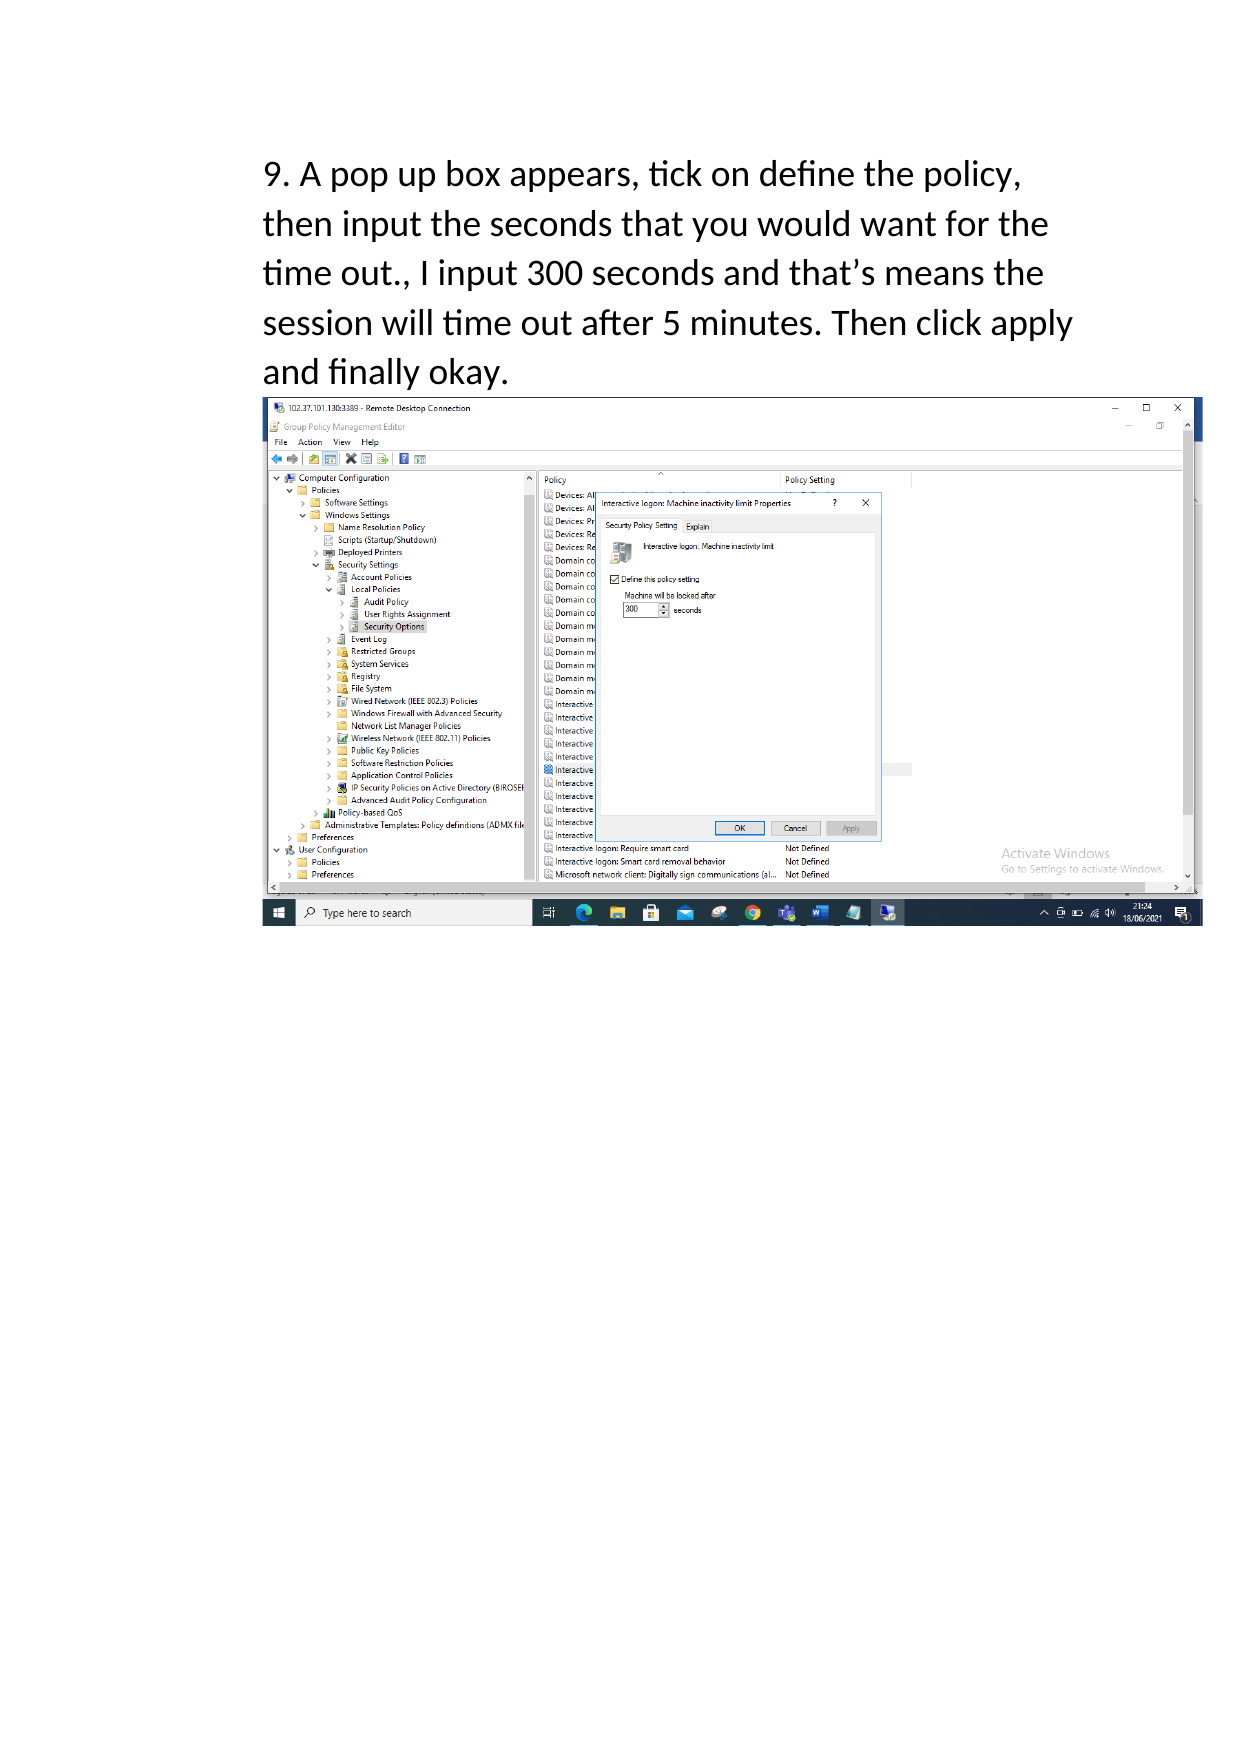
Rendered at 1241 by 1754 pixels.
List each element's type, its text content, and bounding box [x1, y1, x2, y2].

list 9. A pop up box appears, tick on define the policy, then input the seconds that you would want for the time out., I input 300 seconds and that’s means the session will time out after 5 minutes. Then click apply and finally okay. [262, 150, 1090, 394]
picture [262, 397, 1203, 926]
